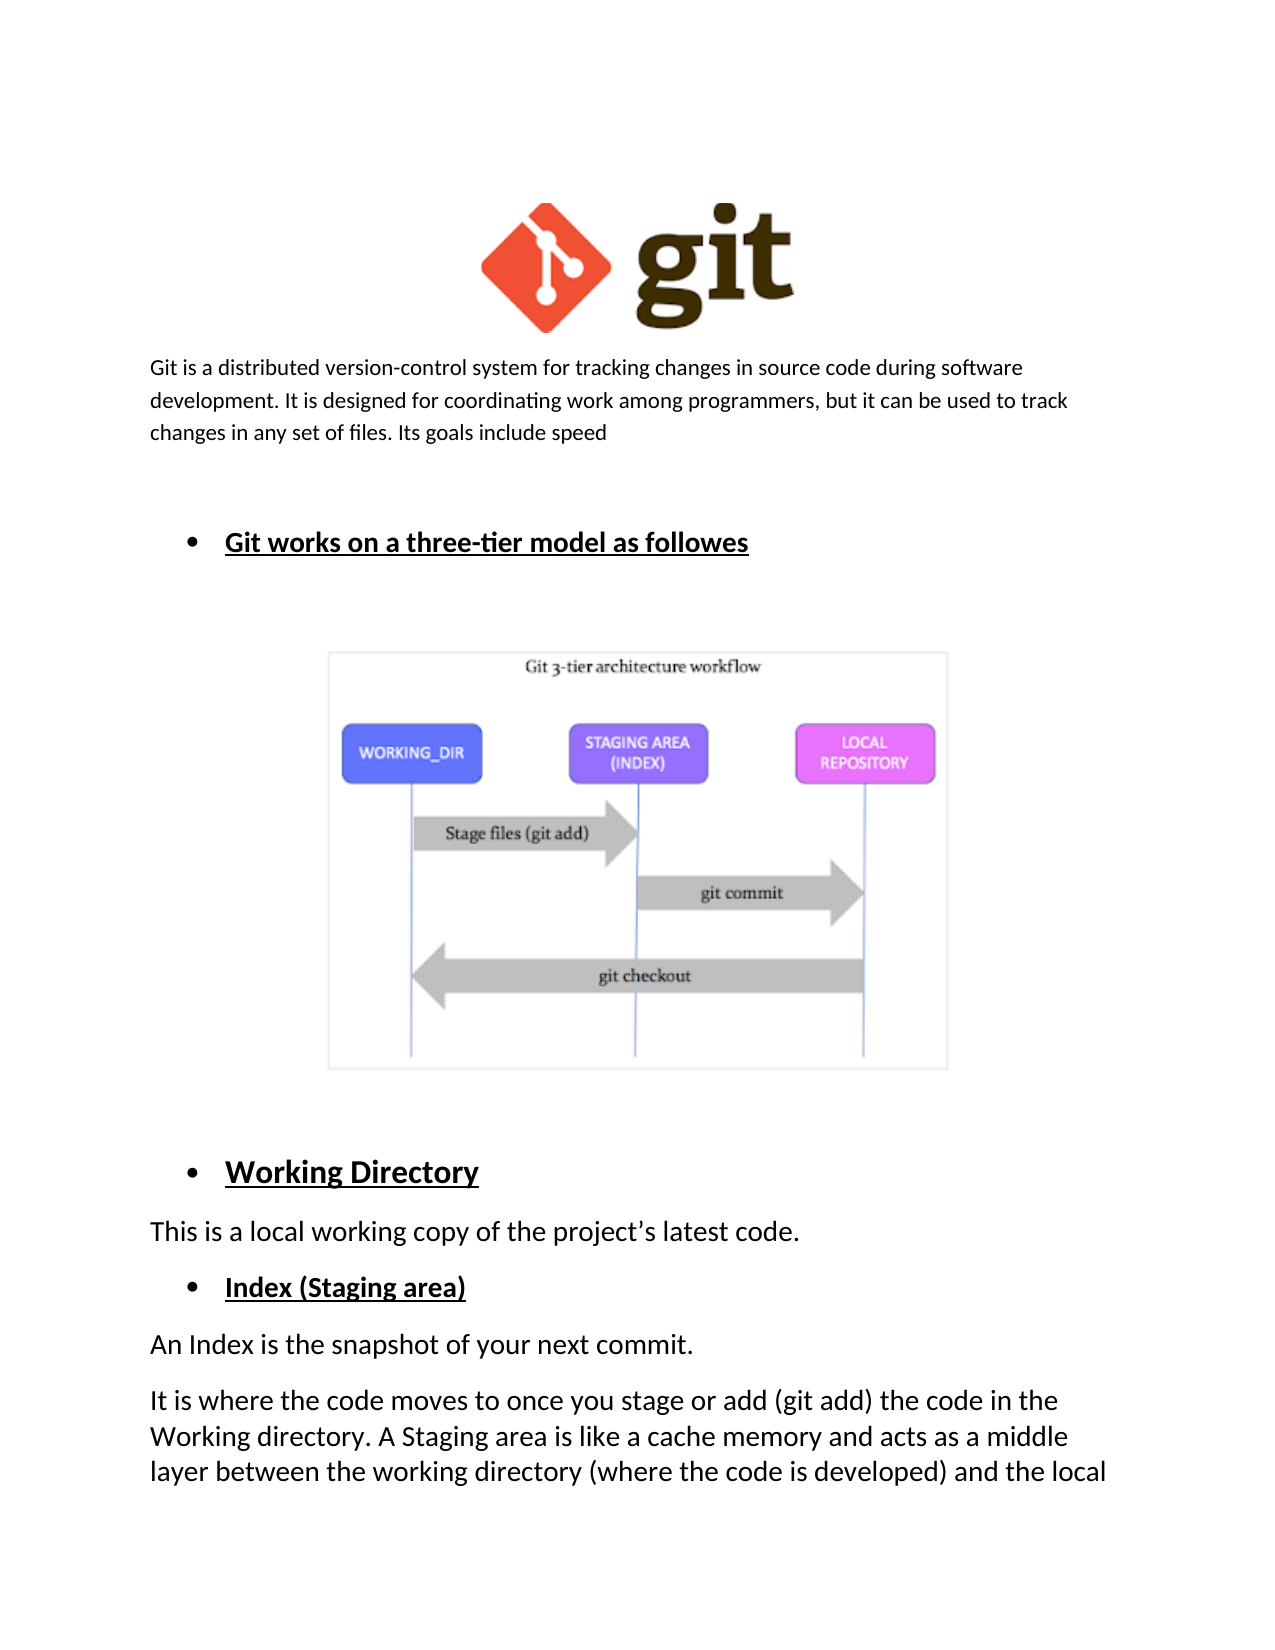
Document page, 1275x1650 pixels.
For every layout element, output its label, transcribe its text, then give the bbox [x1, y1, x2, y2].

text An Index is the snapshot of your next commit. [150, 1326, 1125, 1361]
text This is a local working copy of the project’s latest code. [150, 1213, 1125, 1248]
picture [325, 647, 951, 1074]
list Git works on a three-tier model as followes [187, 524, 1125, 559]
list Working Directory [187, 1151, 1125, 1192]
picture [481, 203, 794, 333]
list Index (Staging area) [187, 1269, 1125, 1305]
text Git is a distributed version-control system for tracking changes in source code during software development. It is designed for coordinating work among programmers, but it can be used to track changes in any set of files. Its goals include speed [150, 353, 1125, 446]
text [150, 1382, 1125, 1489]
